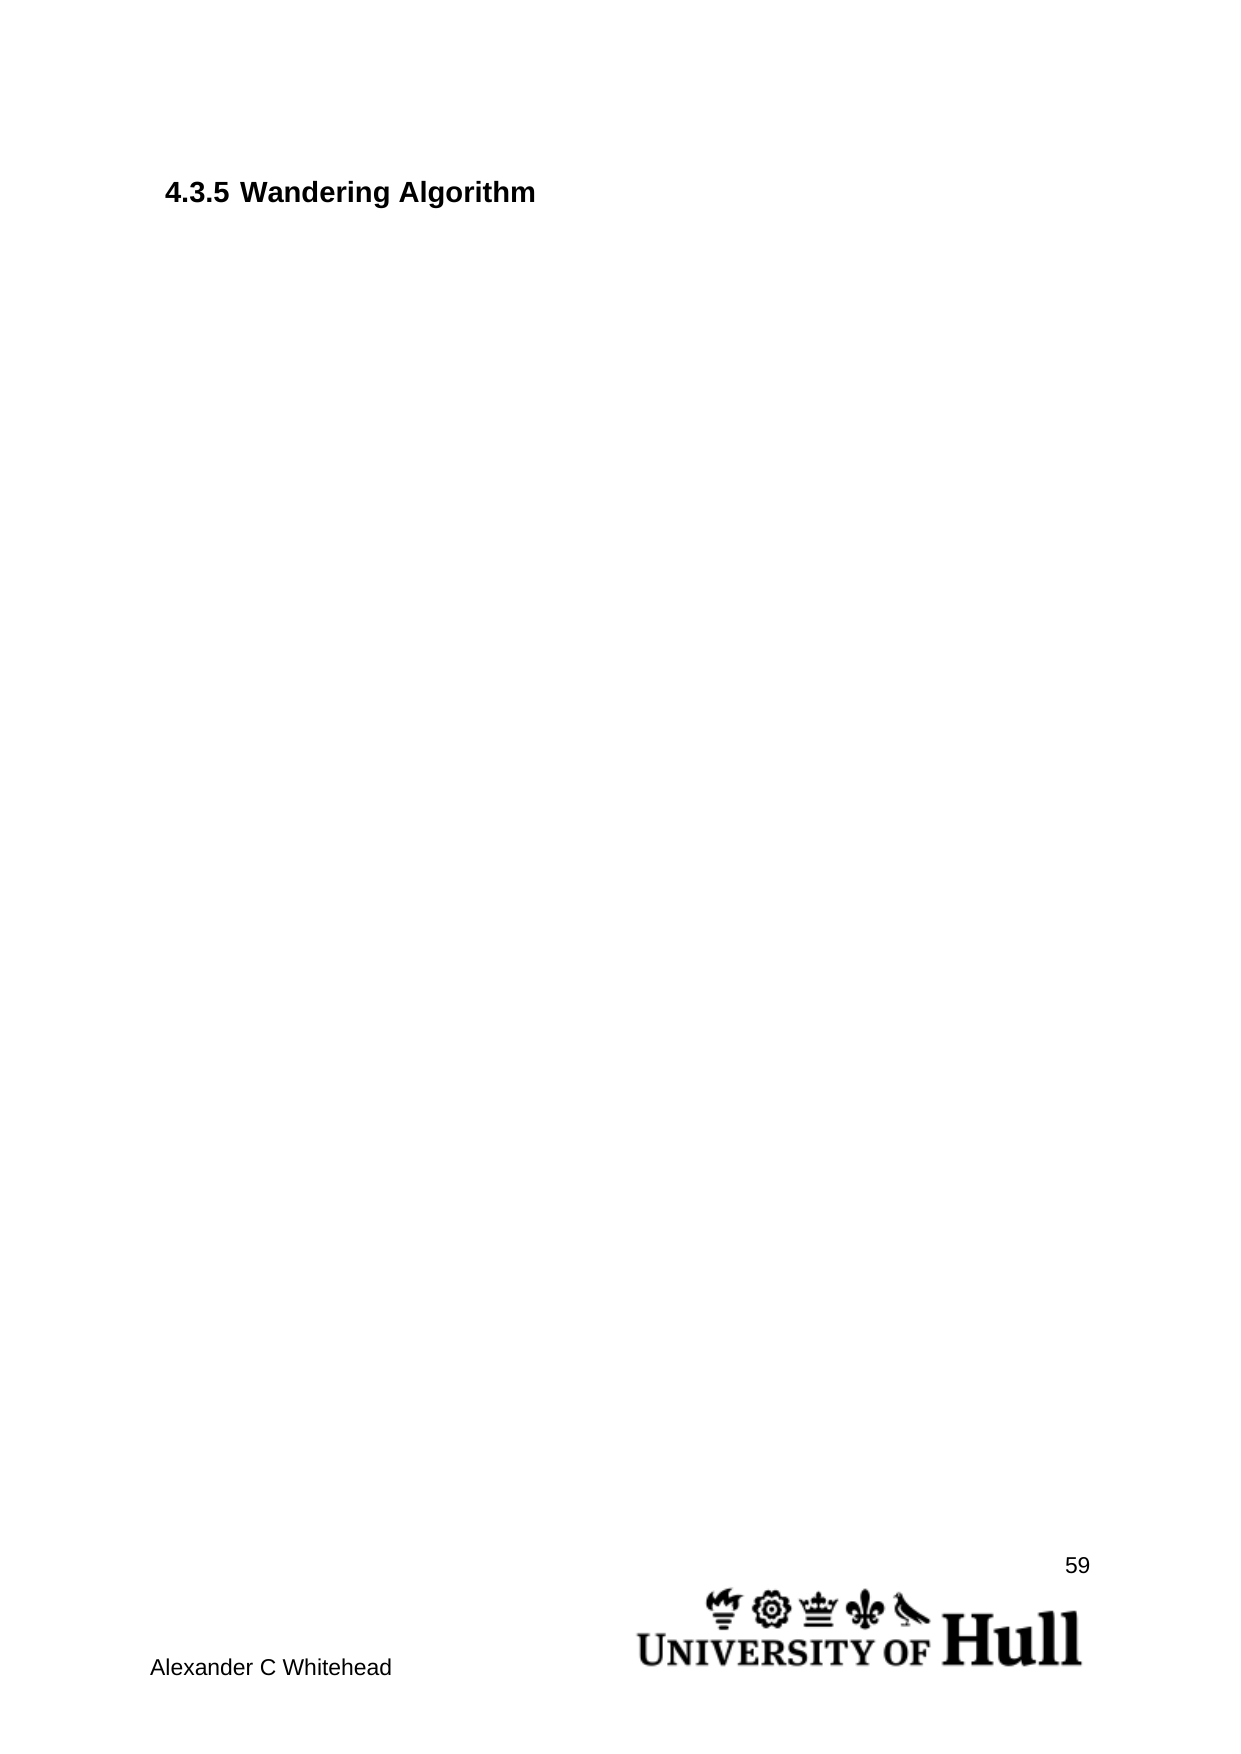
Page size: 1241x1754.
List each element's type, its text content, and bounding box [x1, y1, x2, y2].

subtitle Wandering Algorithm [165, 175, 1090, 208]
picture [630, 1578, 1091, 1676]
